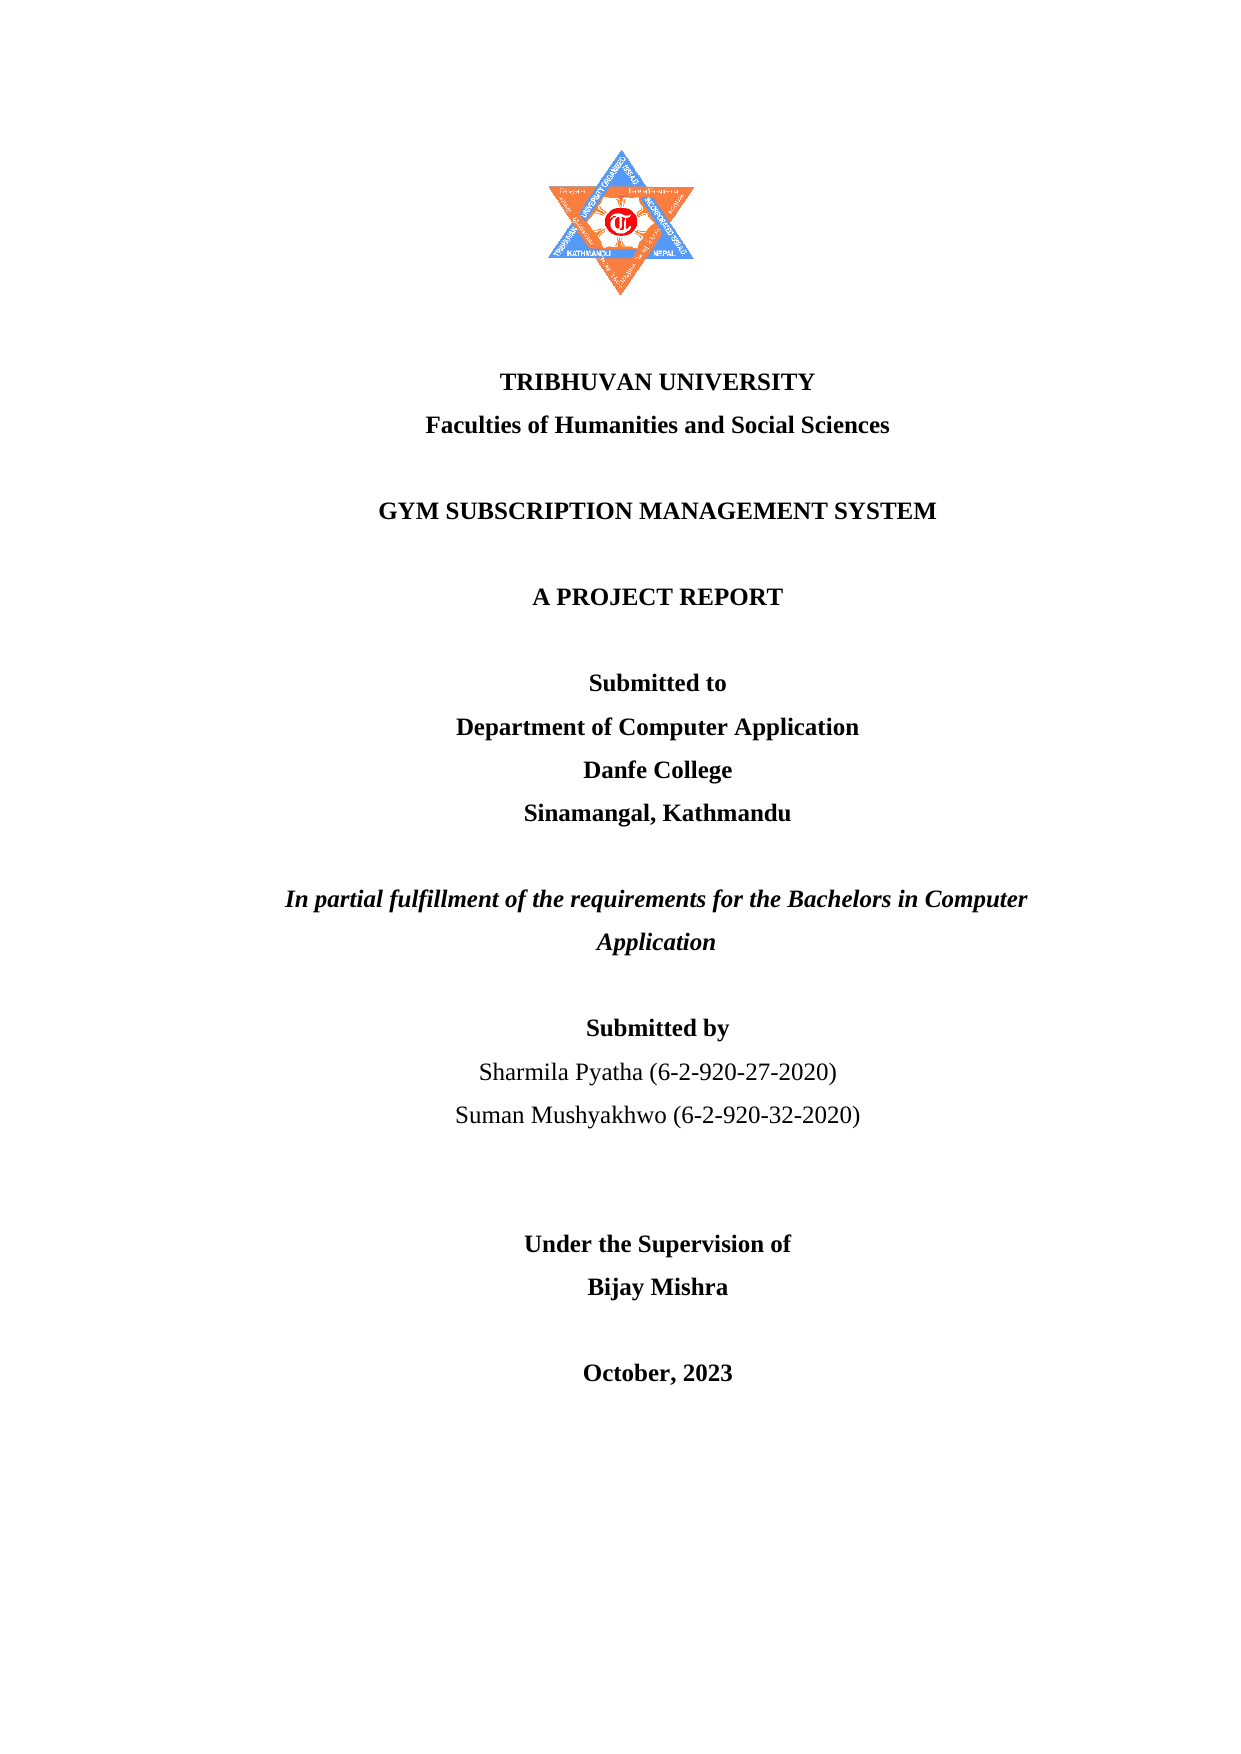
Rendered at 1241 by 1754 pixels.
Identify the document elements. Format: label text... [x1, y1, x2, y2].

text Bijay Mishra [225, 1272, 1090, 1301]
text A PROJECT REPORT [225, 582, 1090, 611]
text October, 2023 [225, 1358, 1090, 1387]
text Sinamangal, Kathmandu [225, 798, 1090, 827]
text Faculties of Humanities and Social Sciences [225, 410, 1090, 438]
text GYM SUBSCRIPTION MANAGEMENT SYSTEM [225, 496, 1090, 525]
text Under the Supervision of [225, 1229, 1090, 1258]
text TRIBHUVAN UNIVERSITY [225, 367, 1090, 395]
text Suman Mushyakhwo (6-2-920-32-2020) [225, 1100, 1090, 1128]
text In partial fulfillment of the requirements for the Bachelors in Computer Application [225, 884, 1090, 956]
text Department of Computer Application [225, 712, 1090, 740]
text Sharmila Pyatha (6-2-920-27-2020) [225, 1057, 1090, 1085]
text Submitted by [225, 1013, 1090, 1042]
text Submitted to [225, 668, 1090, 697]
text Danfe College [225, 755, 1090, 783]
picture [545, 150, 695, 295]
